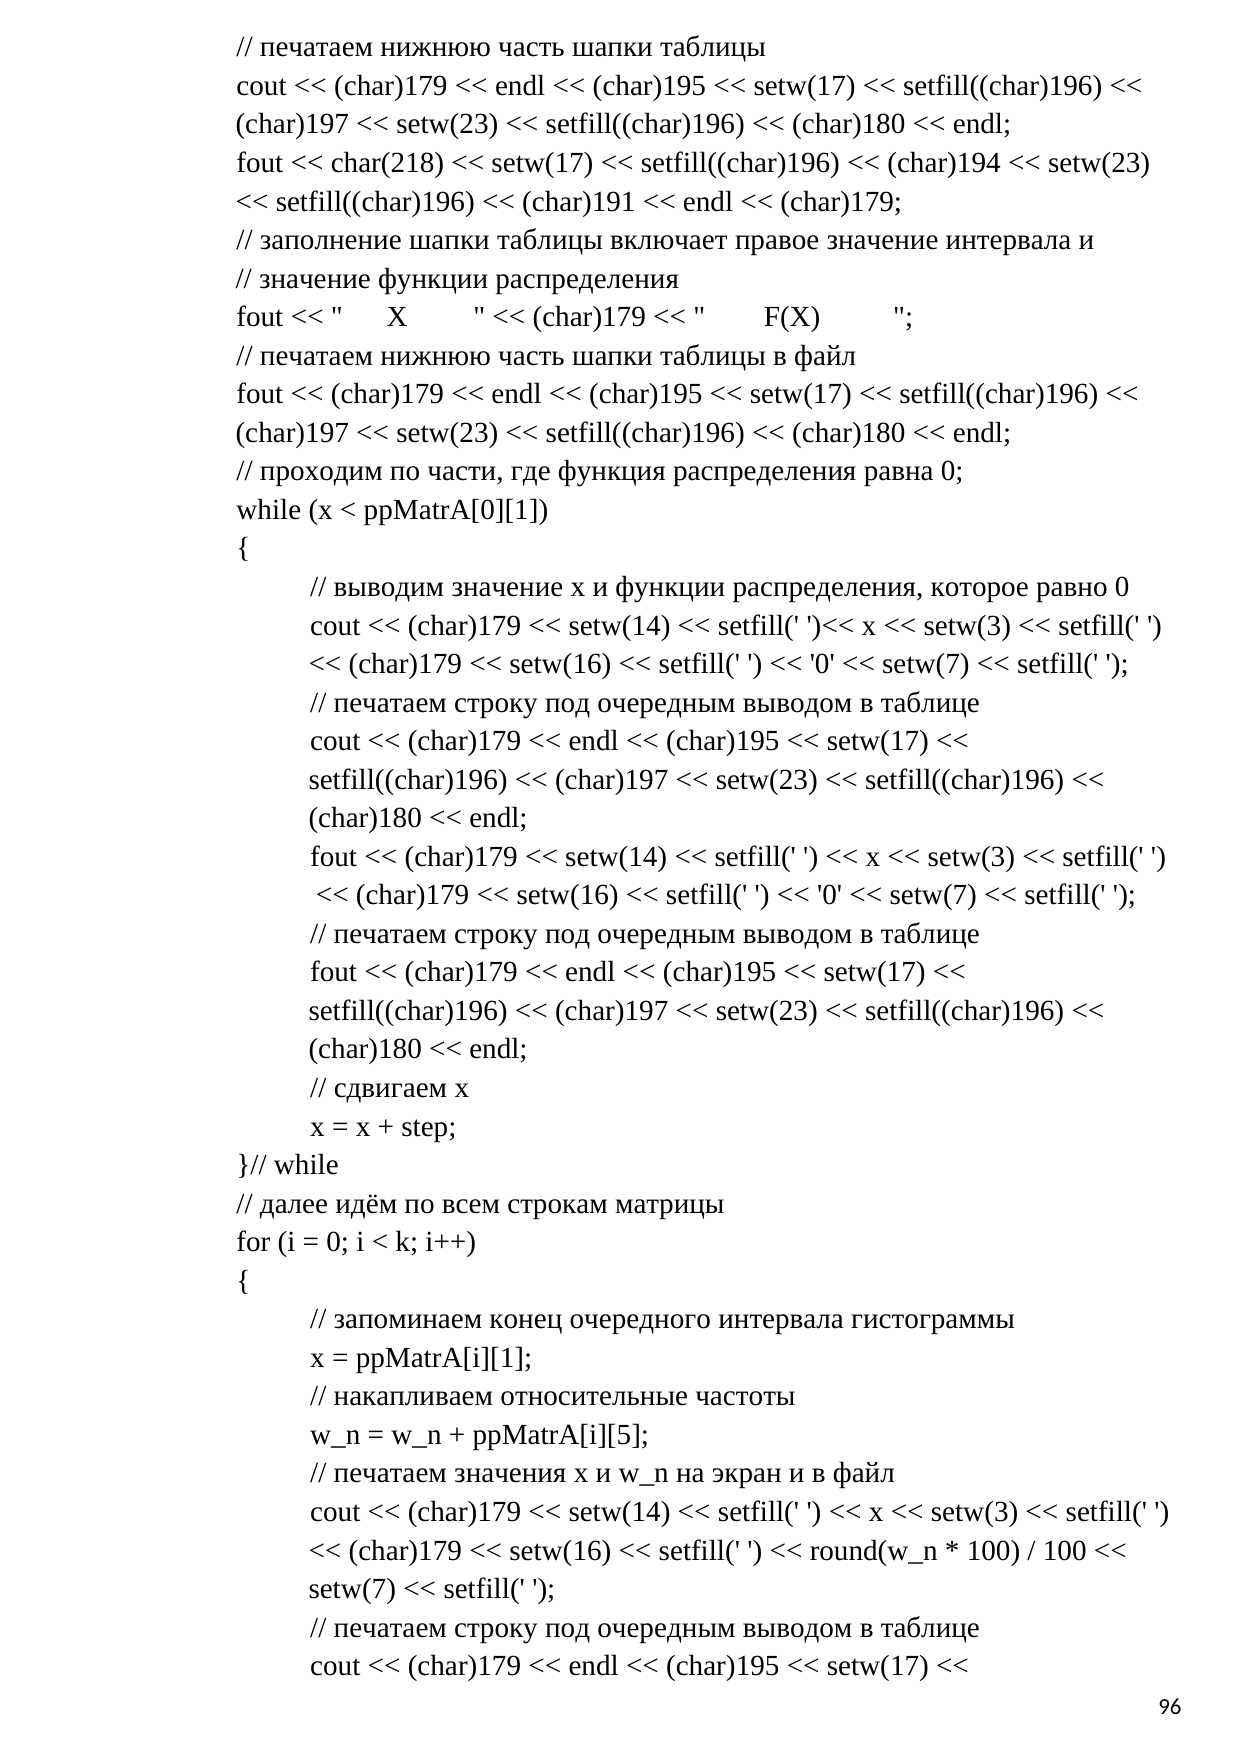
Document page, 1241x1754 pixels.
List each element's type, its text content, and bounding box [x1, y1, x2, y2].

text cout << (char)179 << setw(14) << setfill(' ')<< x << setw(3) << setfill(' ') [162, 608, 1181, 641]
text while (x < ppMatrA[0][1]) [162, 492, 1181, 526]
text // накапливаем относительные частоты [162, 1378, 1181, 1412]
text setfill((char)196) << (char)197 << setw(23) << setfill((char)196) << [162, 993, 1181, 1027]
text fout << char(218) << setw(17) << setfill((char)196) << (char)194 << setw(23) [162, 145, 1181, 179]
text // запоминаем конец очередного интервала гистограммы [162, 1301, 1181, 1335]
text // печатаем строку под очередным выводом в таблице [162, 916, 1181, 949]
text (char)197 << setw(23) << setfill((char)196) << (char)180 << endl; [162, 107, 1181, 140]
text }// while [162, 1147, 1181, 1181]
text (char)180 << endl; [162, 800, 1181, 834]
text // печатаем нижнюю часть шапки таблицы [162, 29, 1181, 63]
text << (char)179 << setw(16) << setfill(' ') << round(w_n * 100) / 100 << [162, 1533, 1181, 1566]
text // значение функции распределения [162, 261, 1181, 294]
text (char)180 << endl; [162, 1032, 1181, 1065]
text setfill((char)196) << (char)197 << setw(23) << setfill((char)196) << [162, 762, 1181, 795]
text { [162, 531, 1181, 564]
text cout << (char)179 << endl << (char)195 << setw(17) << setfill((char)196) << [162, 68, 1181, 102]
text << (char)179 << setw(16) << setfill(' ') << '0' << setw(7) << setfill(' '); [162, 877, 1181, 911]
text // печатаем строку под очередным выводом в таблице [162, 685, 1181, 718]
text w_n = w_n + ppMatrA[i][5]; [162, 1417, 1181, 1451]
text cout << (char)179 << setw(14) << setfill(' ') << x << setw(3) << setfill(' ') [162, 1494, 1181, 1528]
text // печатаем строку под очередным выводом в таблице [162, 1610, 1181, 1643]
text // печатаем значения x и w_n на экран и в файл [162, 1456, 1181, 1489]
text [162, 222, 1181, 256]
text // выводим значение x и функции распределения, которое равно 0 [162, 569, 1181, 603]
text cout << (char)179 << endl << (char)195 << setw(17) << [162, 723, 1181, 757]
text for (i = 0; i < k; i++) [162, 1224, 1181, 1258]
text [162, 184, 1181, 217]
text setw(7) << setfill(' '); [162, 1571, 1181, 1605]
text // далее идём по всем строкам матрицы [162, 1186, 1181, 1219]
text x = x + step; [162, 1109, 1181, 1142]
text // печатаем нижнюю часть шапки таблицы в файл [162, 338, 1181, 371]
text // проходим по части, где функция распределения равна 0; [162, 453, 1181, 487]
text fout << " X " << (char)179 << " F(X) "; [162, 299, 1181, 333]
text // сдвигаем x [162, 1070, 1181, 1104]
text cout << (char)179 << endl << (char)195 << setw(17) << [162, 1648, 1181, 1682]
text fout << (char)179 << setw(14) << setfill(' ') << x << setw(3) << setfill(' ') [162, 839, 1181, 872]
text (char)197 << setw(23) << setfill((char)196) << (char)180 << endl; [162, 415, 1181, 448]
text << (char)179 << setw(16) << setfill(' ') << '0' << setw(7) << setfill(' '); [162, 646, 1181, 680]
text fout << (char)179 << endl << (char)195 << setw(17) << setfill((char)196) << [162, 376, 1181, 410]
text fout << (char)179 << endl << (char)195 << setw(17) << [162, 954, 1181, 988]
text x = ppMatrA[i][1]; [162, 1340, 1181, 1373]
text { [162, 1263, 1181, 1296]
